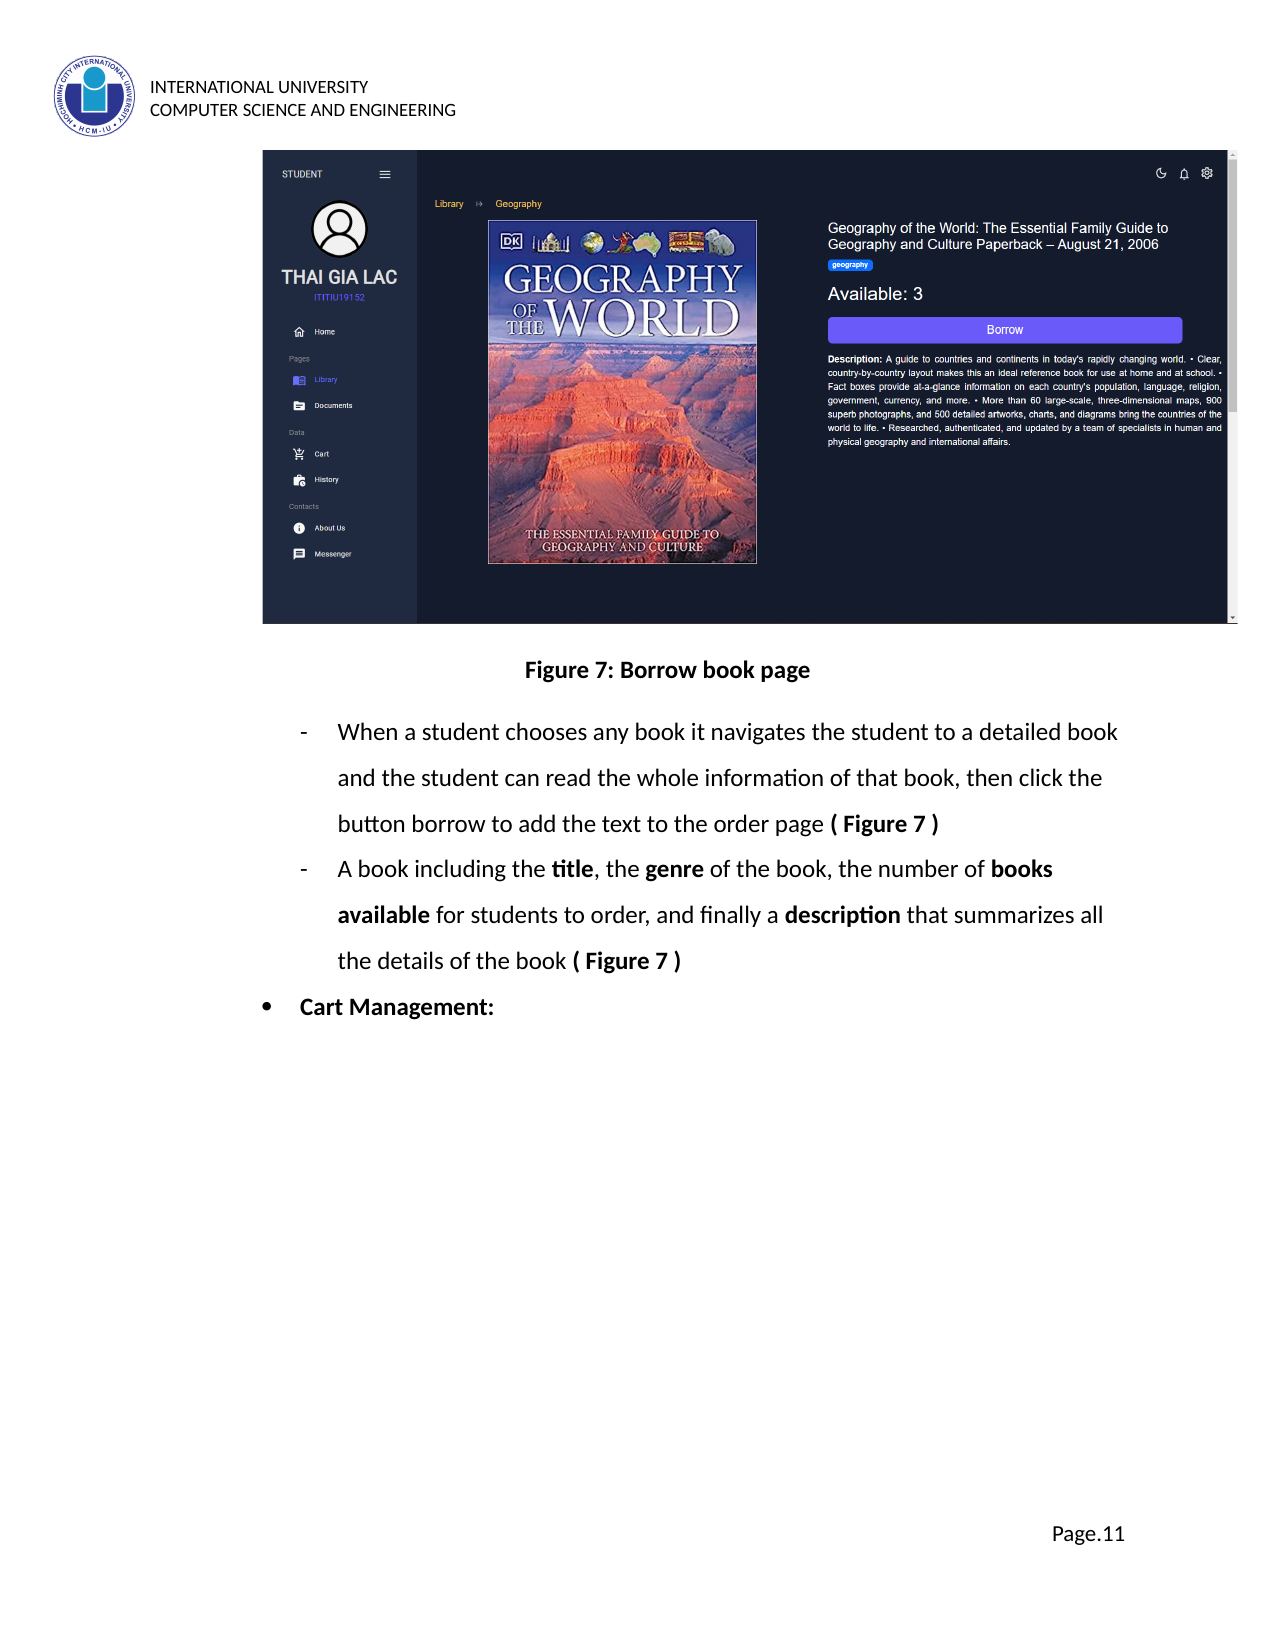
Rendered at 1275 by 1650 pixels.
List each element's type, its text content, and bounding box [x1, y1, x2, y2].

picture [51, 53, 137, 140]
picture [262, 150, 1238, 624]
list Cart Management: [262, 991, 1125, 1021]
list A book including the title, the genre of the book, the number of books available for students to order, and finally a description that summarizes all the details of the book ( Figure 7 ) [300, 853, 1125, 975]
list When a student chooses any book it navigates the student to a detailed book and the student can read the whole information of that book, then click the button borrow to add the text to the order page ( Figure 7 ) [300, 716, 1125, 838]
text Figure 7: Borrow book page [262, 654, 1125, 684]
